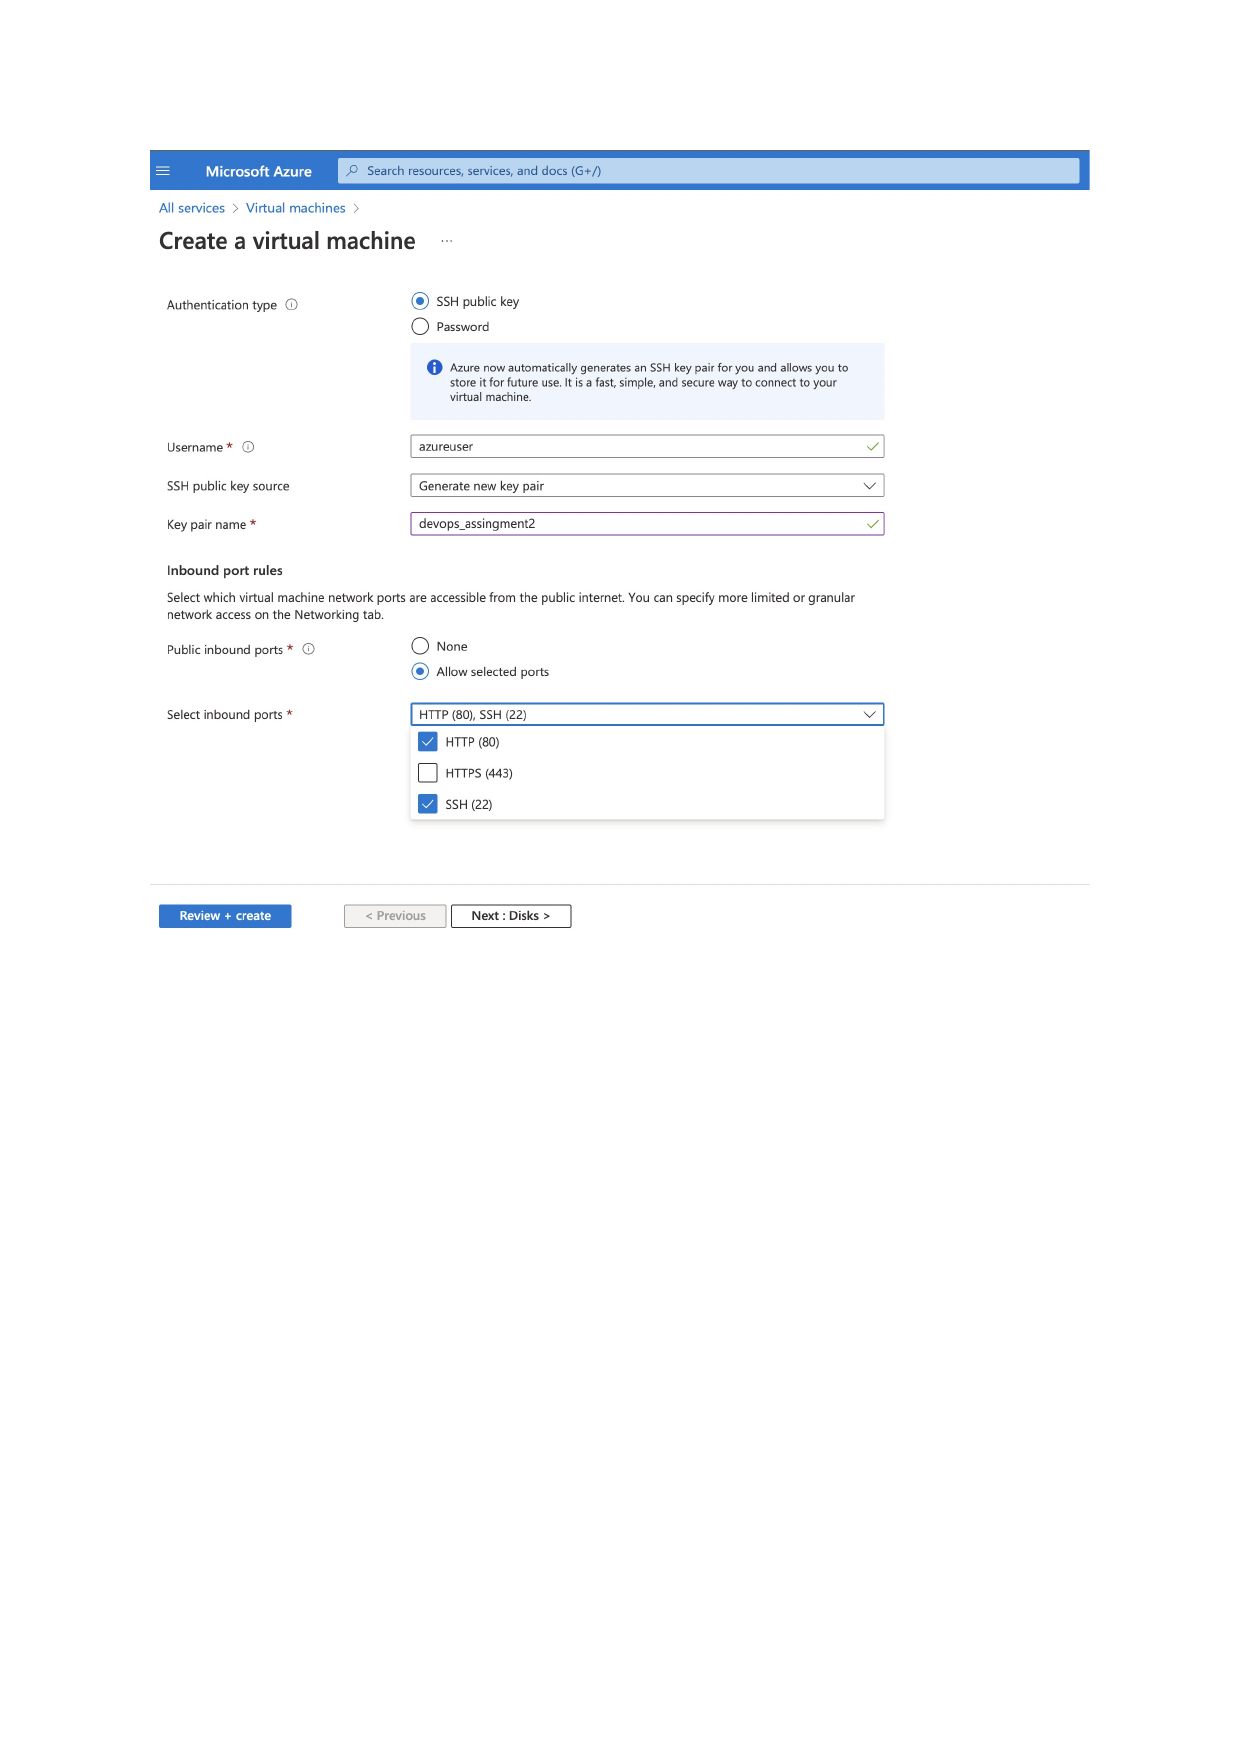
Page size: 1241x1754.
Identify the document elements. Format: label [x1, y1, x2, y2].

picture [150, 150, 1090, 952]
